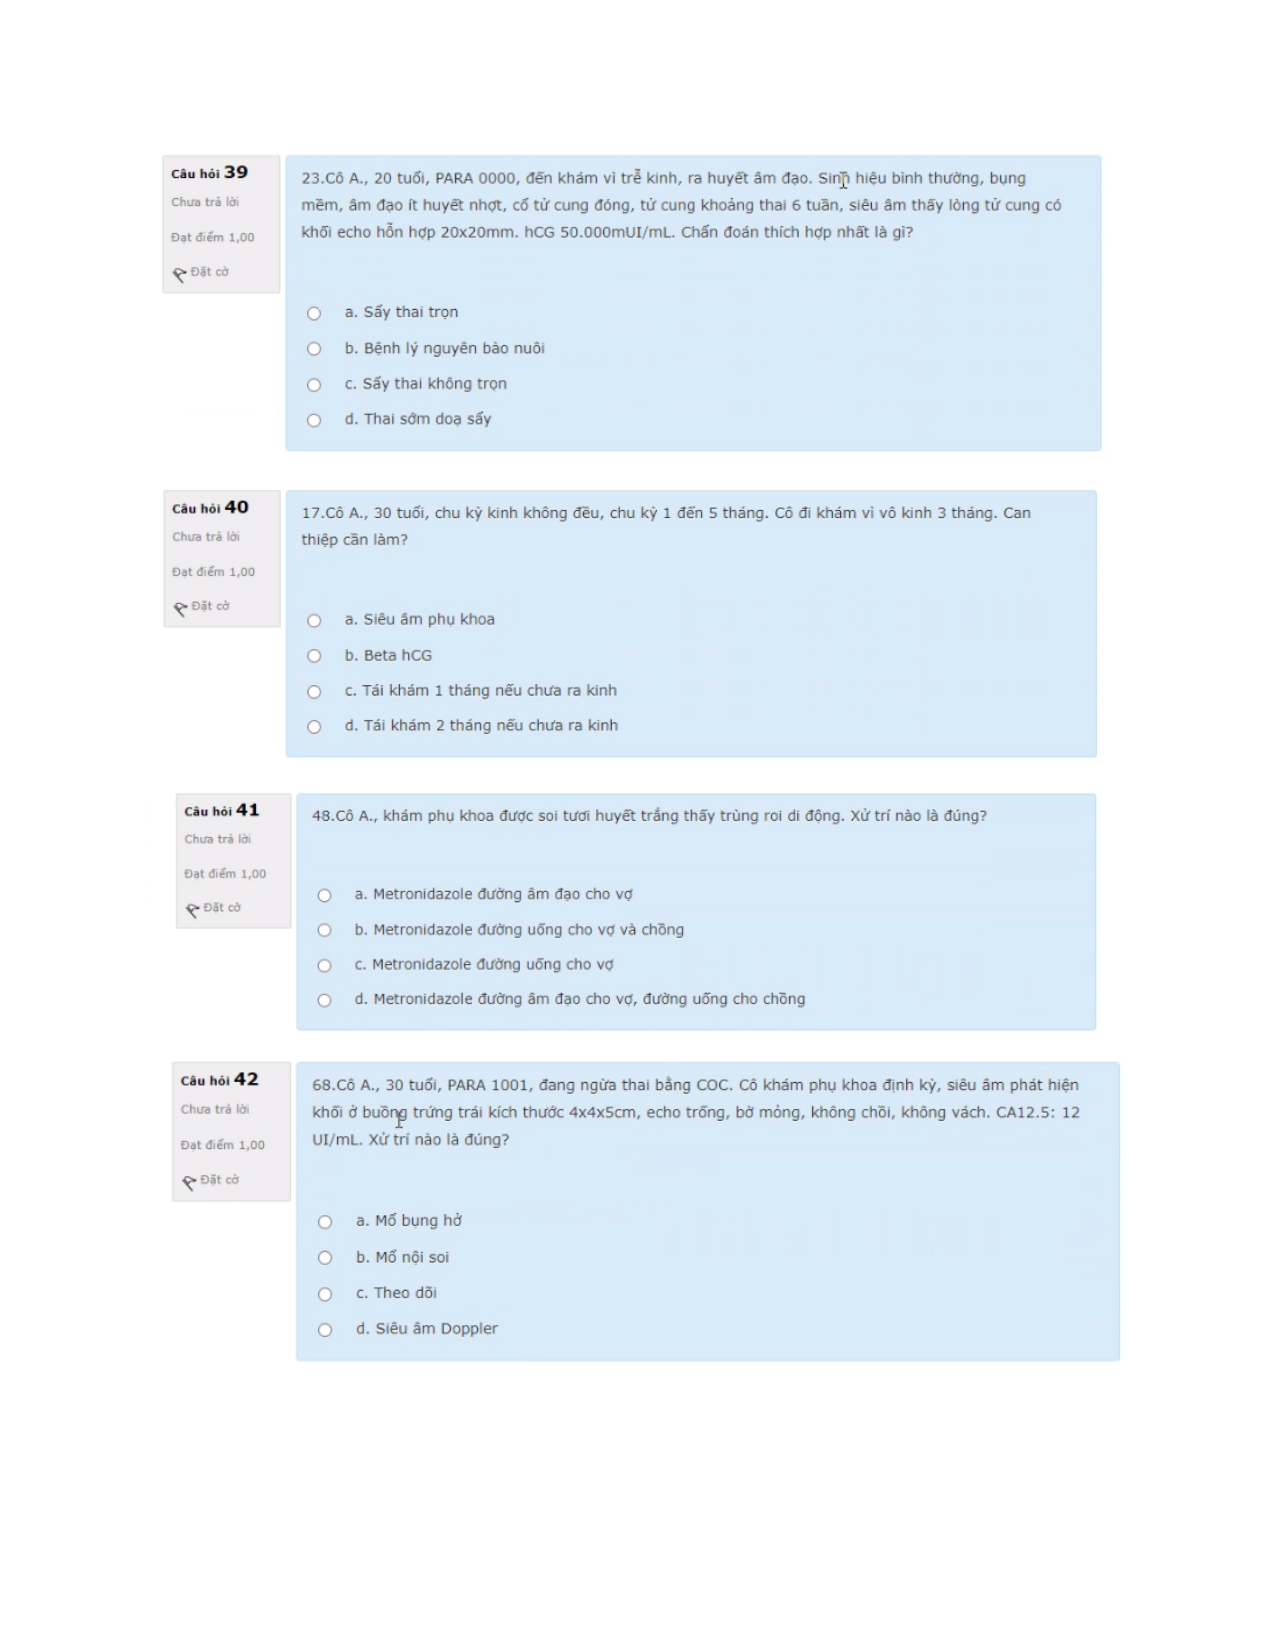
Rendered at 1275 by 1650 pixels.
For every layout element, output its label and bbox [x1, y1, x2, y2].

picture [150, 781, 1125, 1042]
picture [150, 1043, 1125, 1363]
picture [150, 150, 1125, 463]
picture [150, 481, 1125, 763]
